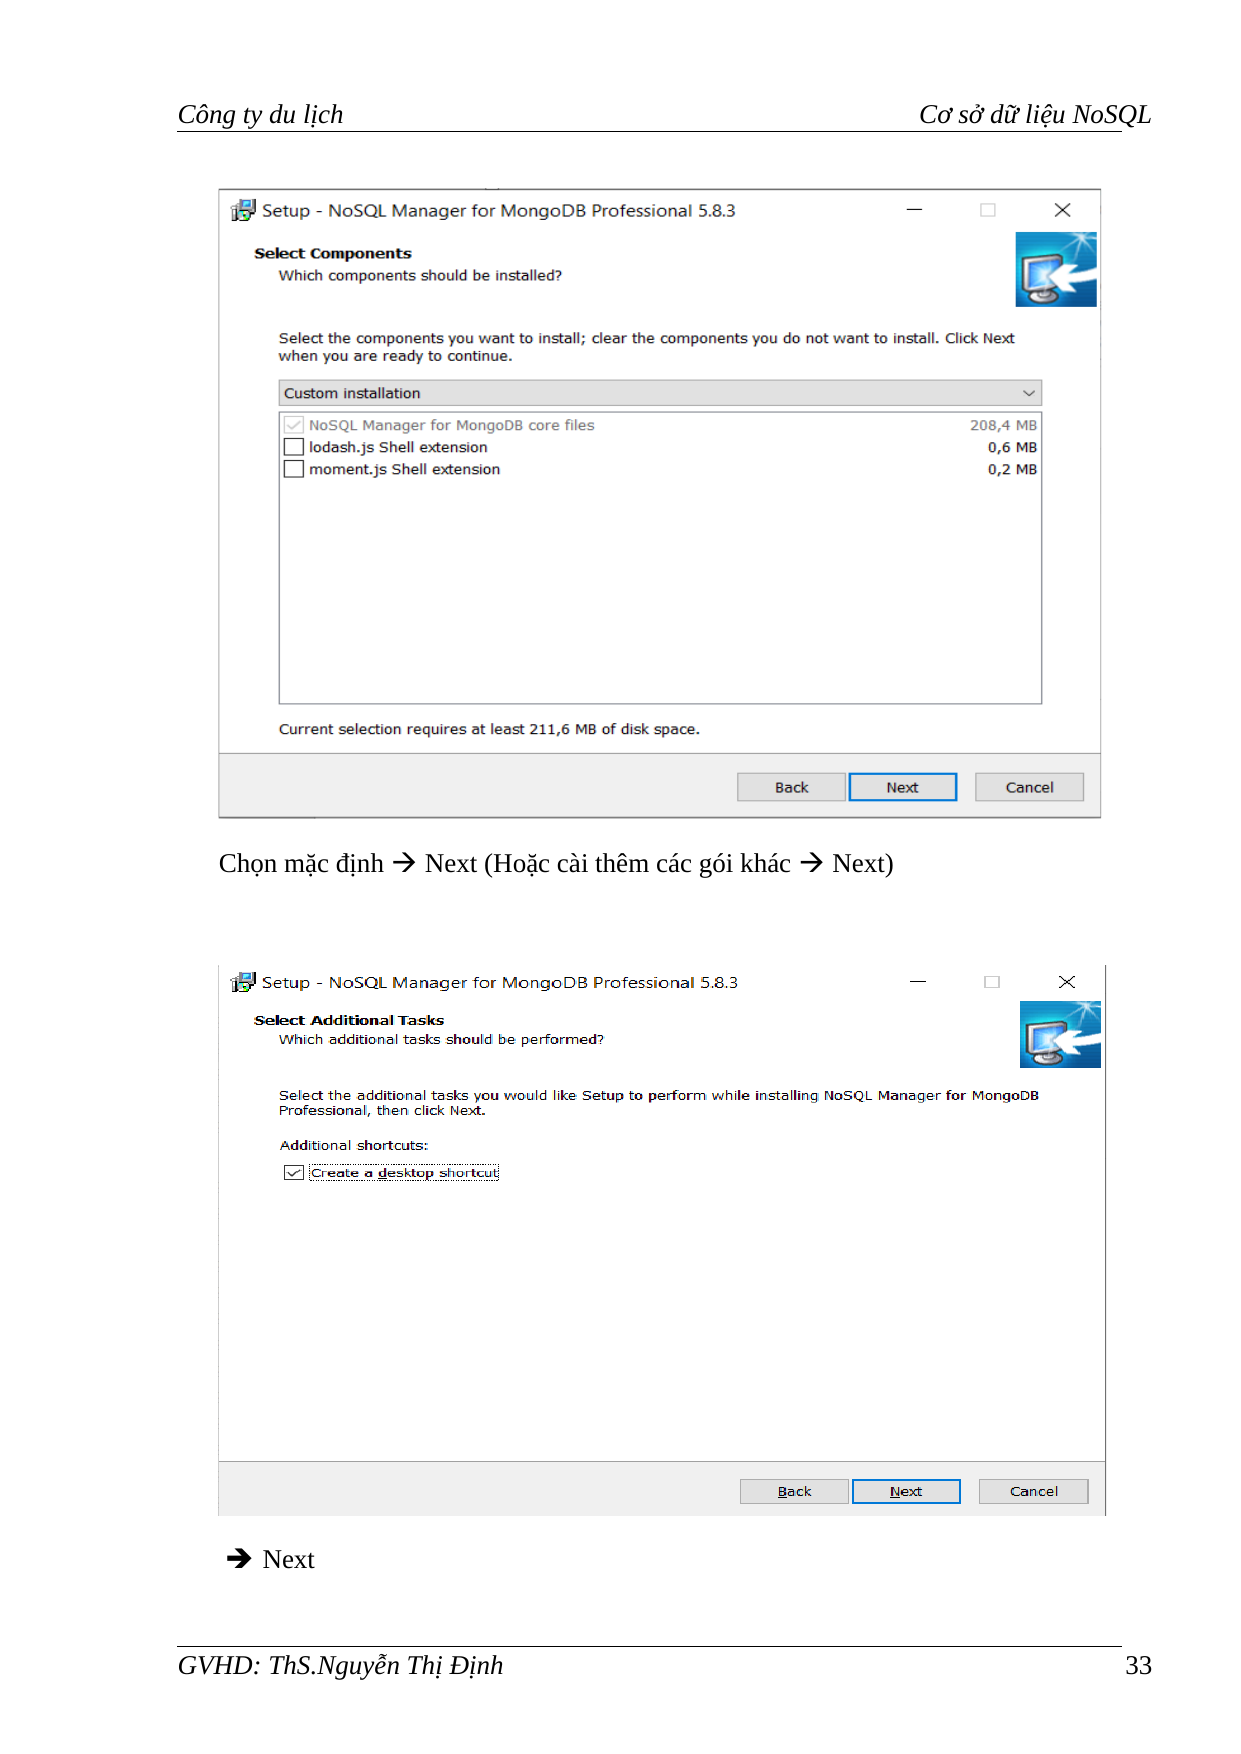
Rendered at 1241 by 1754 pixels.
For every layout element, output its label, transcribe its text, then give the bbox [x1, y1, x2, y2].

list Next [225, 1543, 1122, 1575]
picture [218, 965, 1107, 1516]
text Chọn mặc định Next (Hoặc cài thêm các gói khác Next) [177, 847, 1122, 878]
picture [218, 188, 1102, 819]
